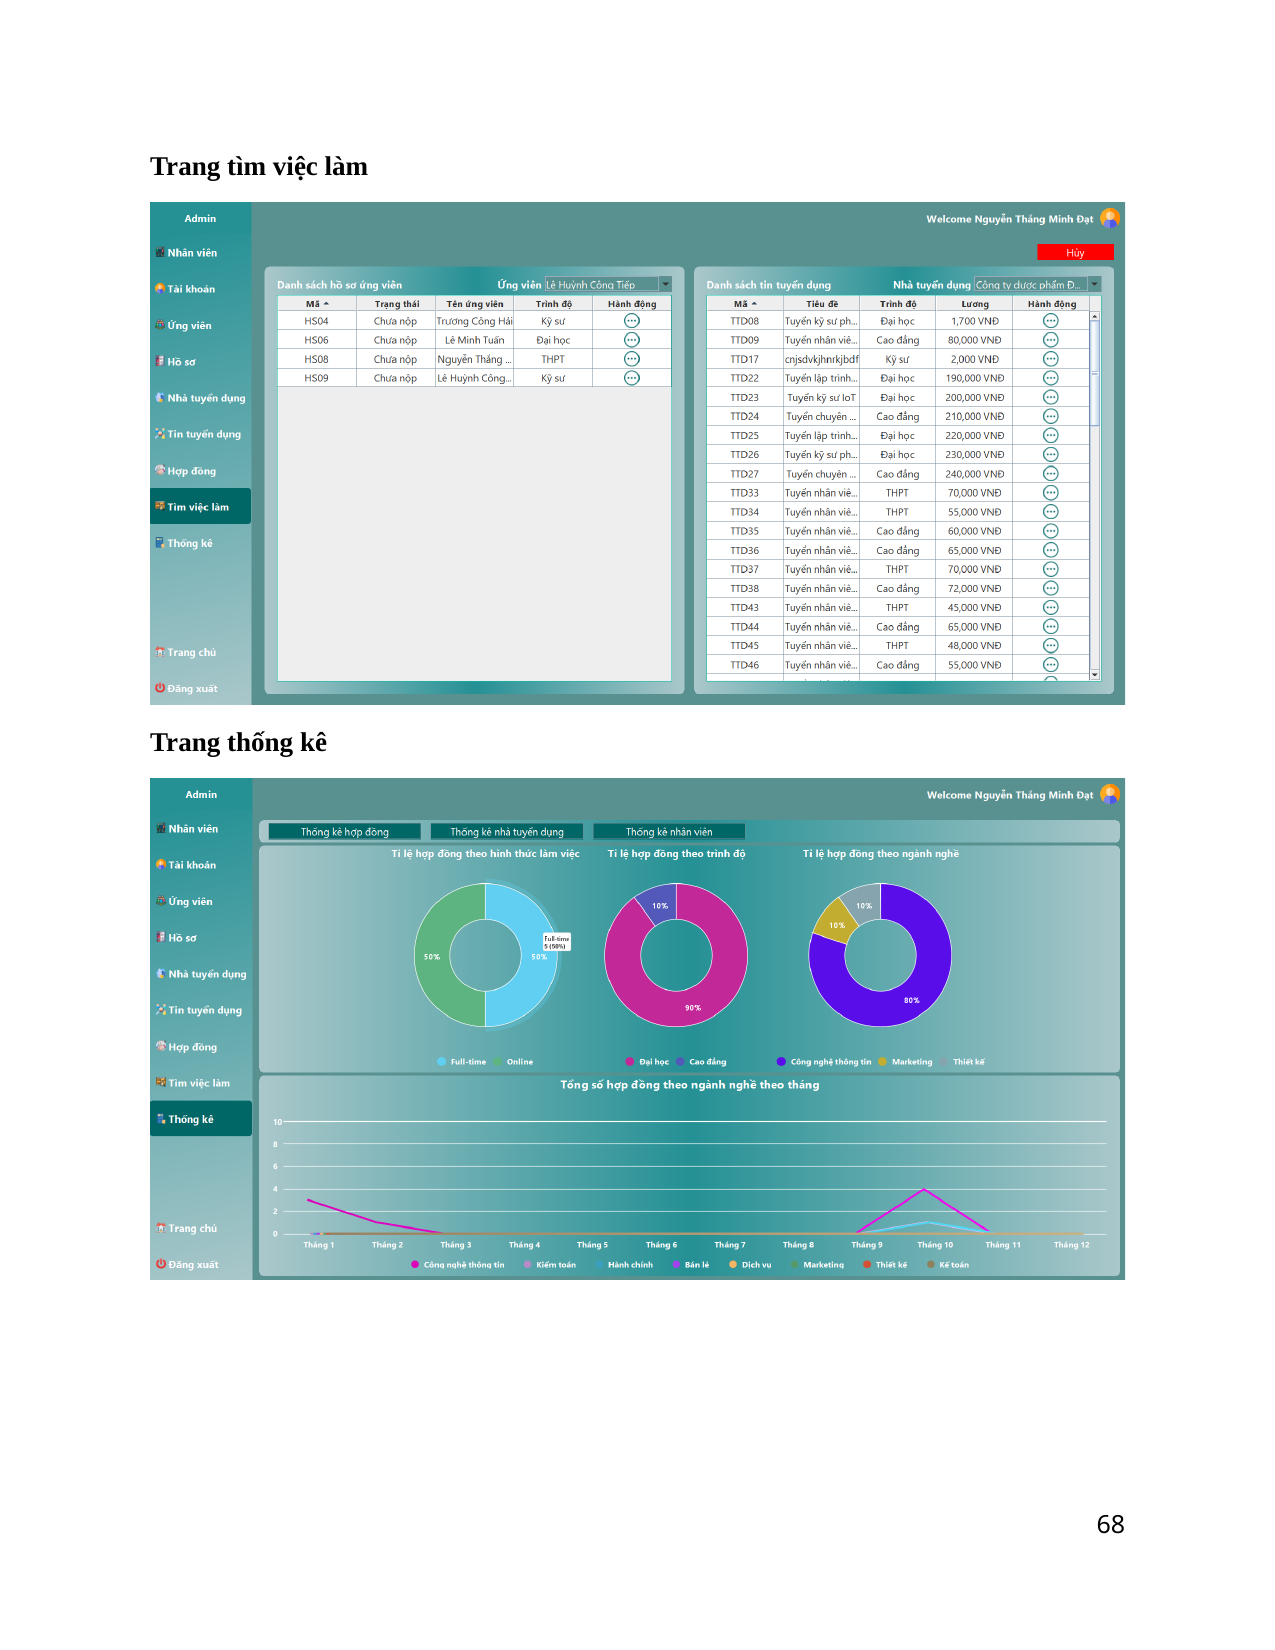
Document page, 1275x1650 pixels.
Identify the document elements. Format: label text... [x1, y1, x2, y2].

picture [150, 202, 1125, 705]
text Trang thống kê [150, 726, 1125, 758]
picture [150, 778, 1125, 1280]
text Trang tìm việc làm [150, 150, 1125, 181]
